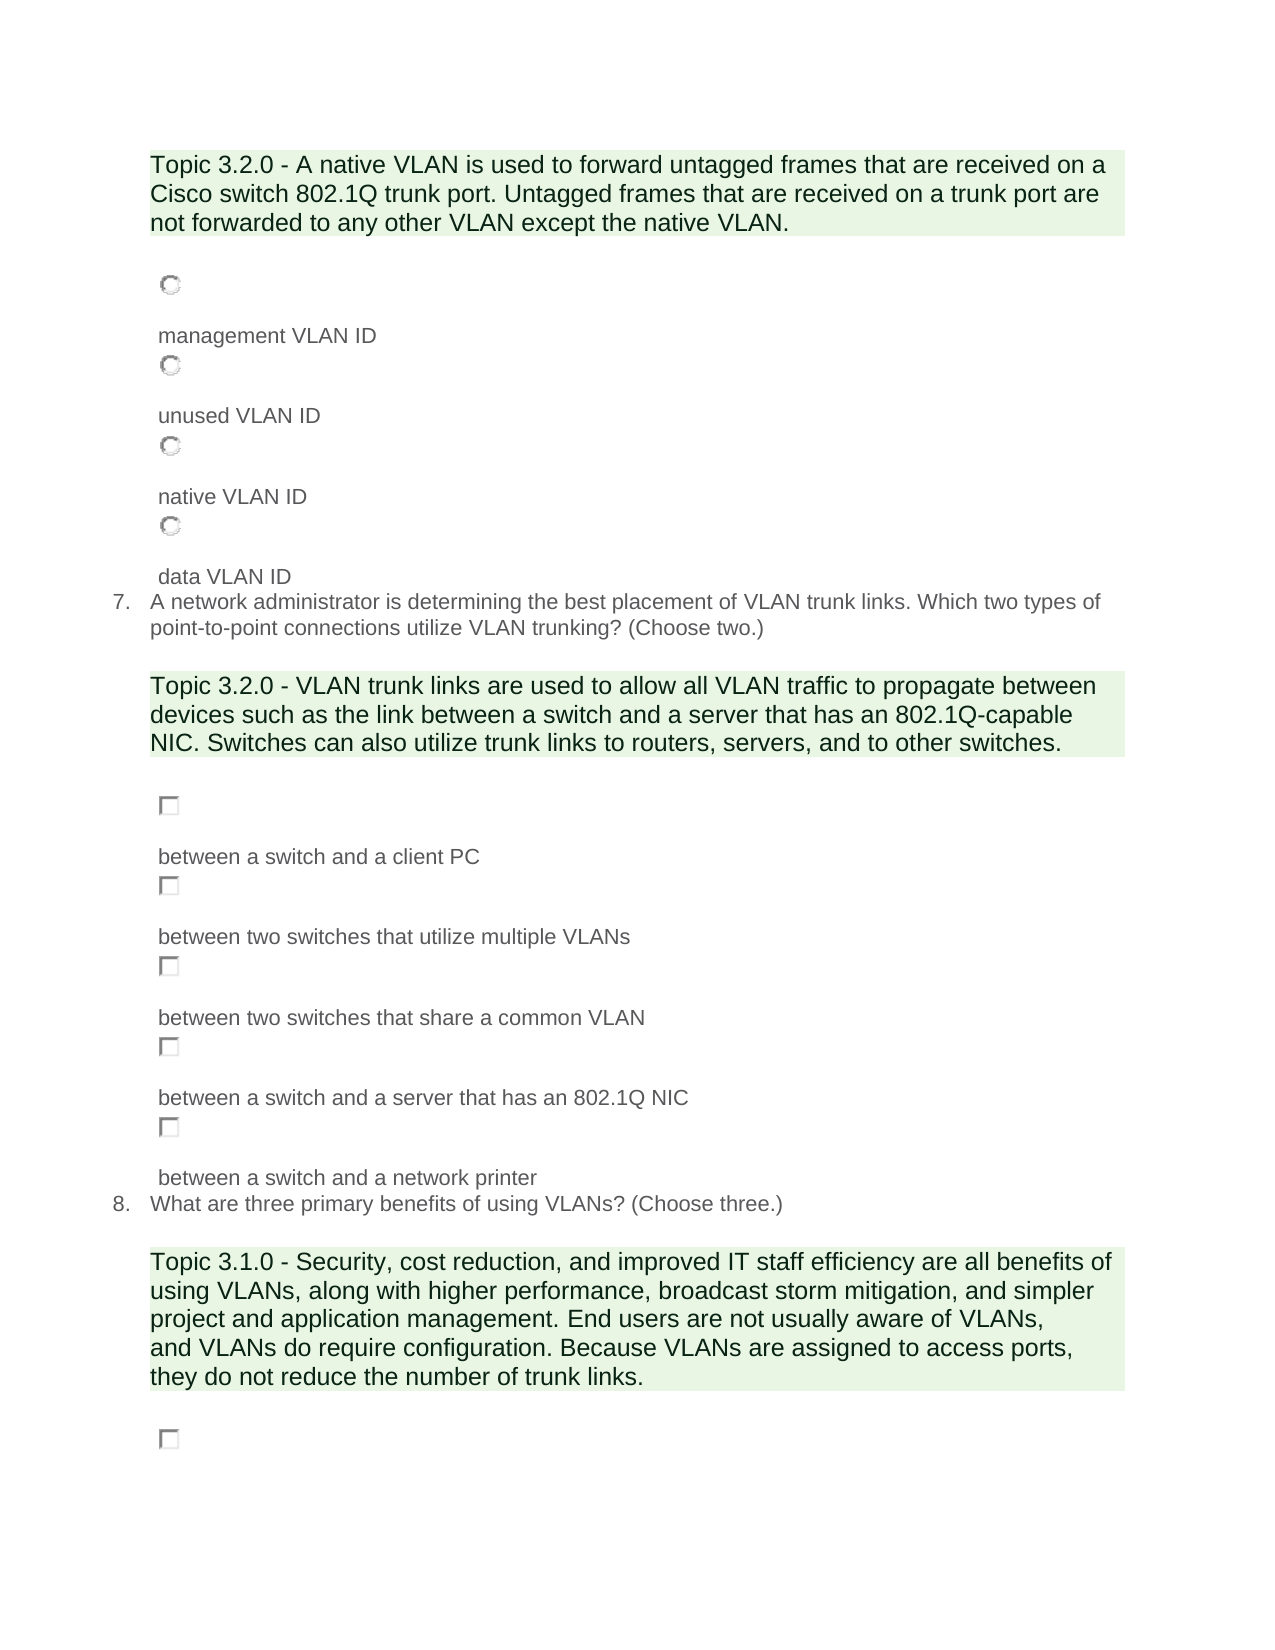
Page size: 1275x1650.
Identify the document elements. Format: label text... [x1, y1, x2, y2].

list A network administrator is determining the best placement of VLAN trunk links. Which two types of point-to-point connections utilize VLAN trunking?​ (Choose two.) [112, 589, 1125, 639]
text between two switches that share a common VLAN [158, 1004, 1125, 1029]
text between a switch and a network printer [158, 1165, 1125, 1190]
text Topic 3.2.0 - A native VLAN is used to forward untagged frames that are received on a Cisco switch 802.1Q trunk port. Untagged frames that are received on a trunk port are not forwarded to any other VLAN except the native VLAN. [150, 150, 1125, 236]
text between a switch and a client PC [158, 843, 1125, 869]
text management VLAN ID [158, 323, 1125, 348]
text between two switches that utilize multiple VLANs [158, 924, 1125, 949]
text data VLAN ID [158, 564, 1125, 589]
text between a switch and a server that has an 802.1Q NIC [158, 1085, 1125, 1110]
list What are three primary benefits of using VLANs? (Choose three.) [112, 1190, 1125, 1216]
text Topic 3.1.0 - Security, cost reduction, and improved IT staff efficiency are all benefits of using VLANs, along with higher performance, broadcast storm mitigation, and simpler project and application management. End users are not usually aware of VLANs, and VLANs do require configuration. Because VLANs are assigned to access ports, they do not reduce the number of trunk links. [150, 1247, 1125, 1391]
text native VLAN ID [158, 483, 1125, 509]
text unused VLAN ID [158, 403, 1125, 428]
text Topic 3.2.0 - VLAN trunk links are used to allow all VLAN traffic to propagate between devices such as the link between a switch and a server that has an 802.1Q-capable NIC. Switches can also utilize trunk links to routers, servers, and to other switches. [150, 671, 1125, 757]
